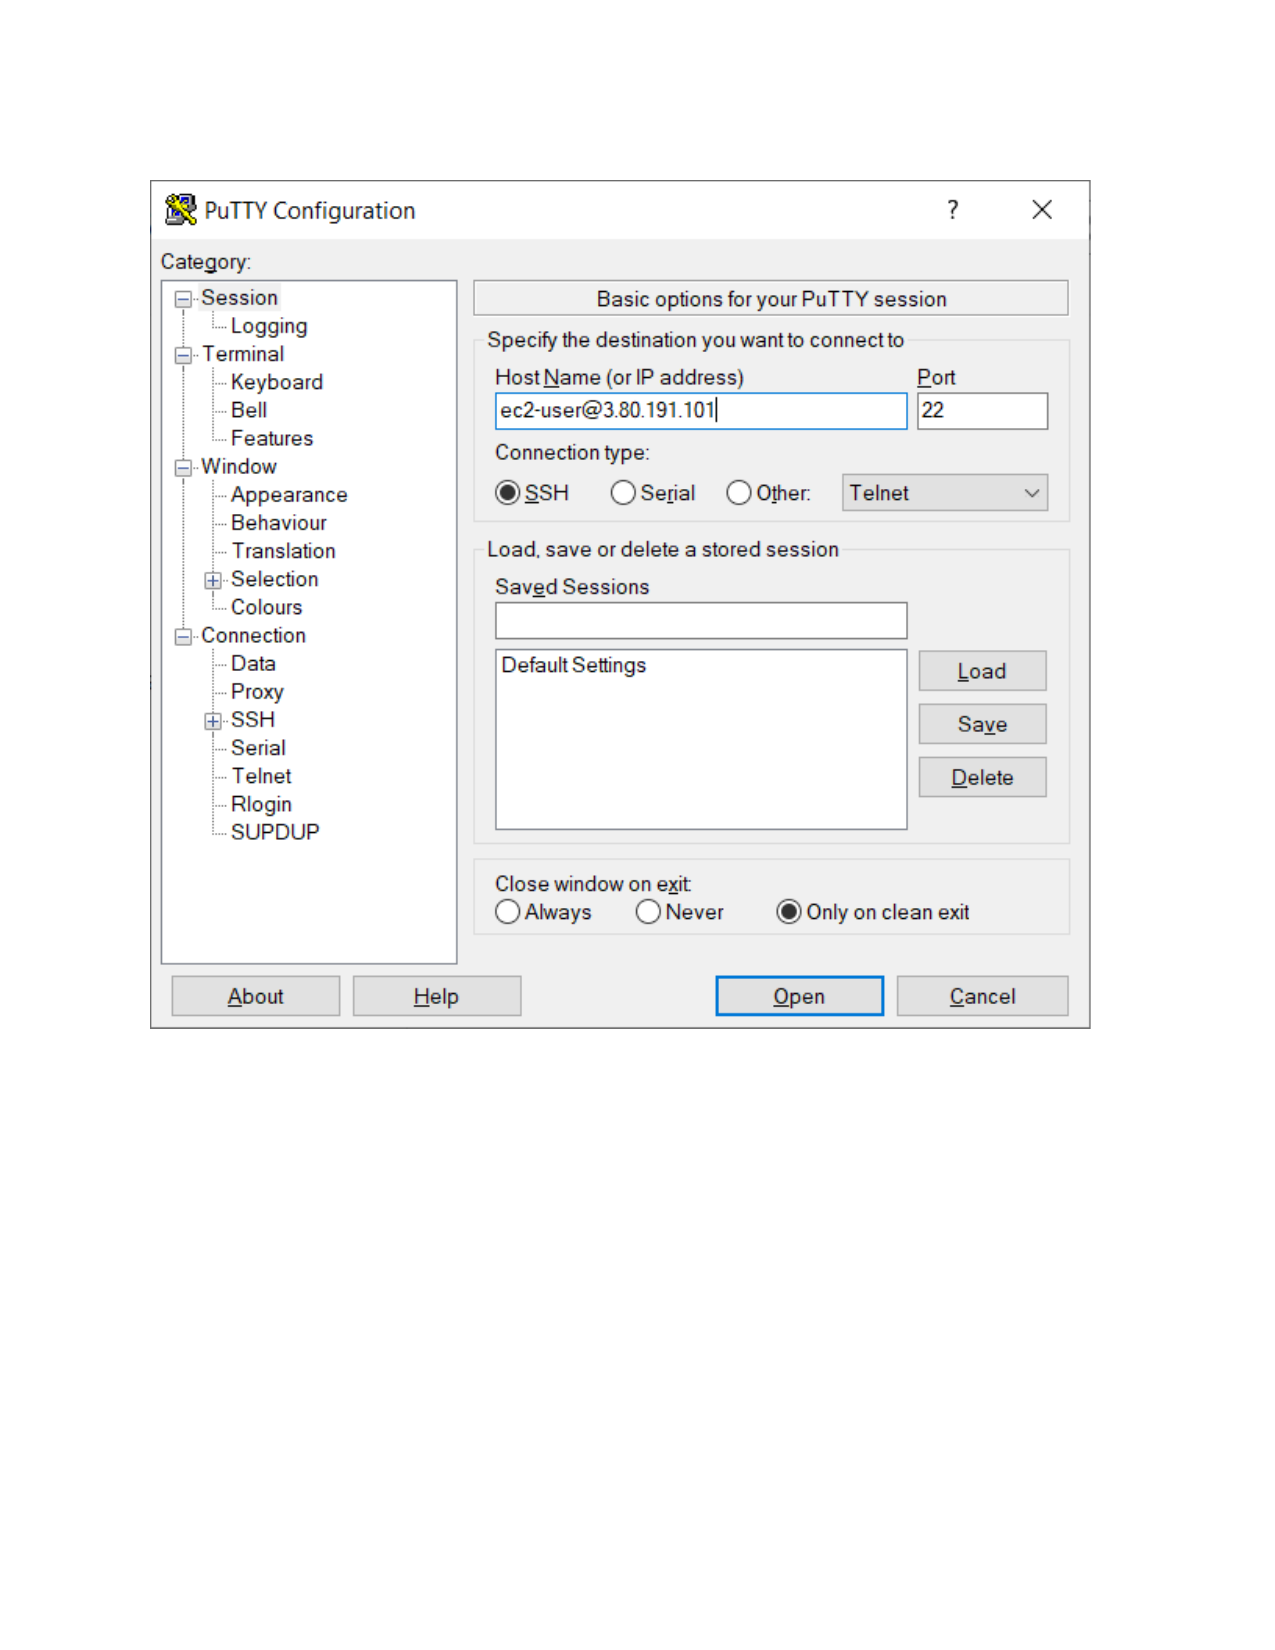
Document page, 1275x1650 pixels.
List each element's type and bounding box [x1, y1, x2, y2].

picture [150, 180, 1091, 1029]
